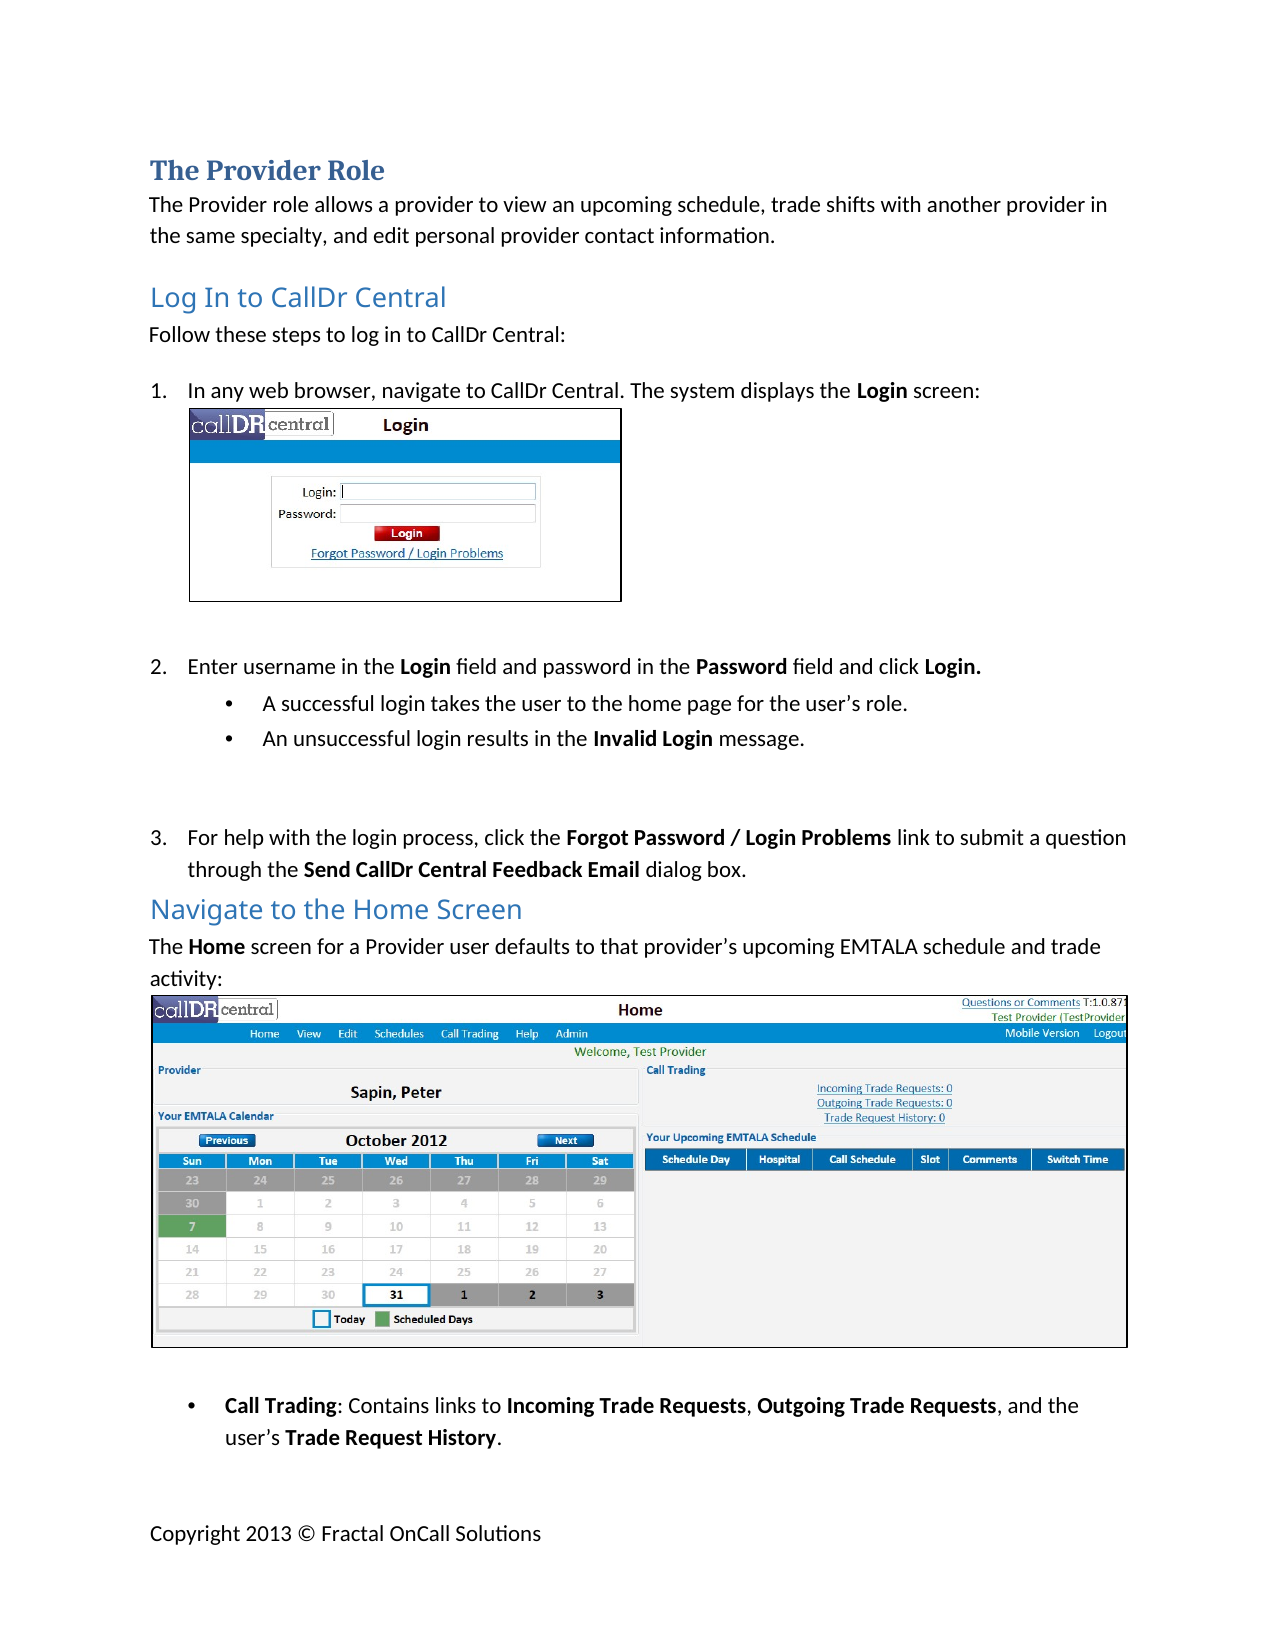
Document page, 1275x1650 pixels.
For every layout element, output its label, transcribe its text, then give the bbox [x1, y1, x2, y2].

picture [1006, 1029, 1017, 1036]
text The Home screen for a Provider user defaults to that provider’s upcoming EMTALA schedule and trade activity: [148, 932, 1127, 992]
picture [387, 1029, 399, 1038]
subtitle The Provider Role [150, 154, 1174, 187]
picture [153, 996, 1126, 1025]
picture [251, 1031, 262, 1037]
picture [269, 1032, 278, 1037]
picture [344, 1030, 356, 1038]
picture [449, 1030, 458, 1037]
picture [485, 1032, 498, 1040]
list An unsuccessful login results in the Invalid Login message. [225, 724, 1127, 752]
picture [190, 464, 620, 601]
picture [1021, 1029, 1026, 1037]
list In any web browser, navigate to CallDr Central. The system displays the Login screen: [150, 376, 1127, 404]
picture [190, 409, 620, 440]
picture [473, 1031, 482, 1037]
picture [1102, 1031, 1110, 1038]
text Follow these steps to log in to CallDr Central: [148, 320, 1127, 348]
text The Provider role allows a provider to view an upcoming schedule, trade shifts with another provider in the same specialty, and edit personal provider contact information. [148, 190, 1127, 249]
picture [516, 1030, 538, 1040]
list Call Trading: Contains links to Incoming Trade Requests, Outgoing Trade Requests, and the user’s Trade Request History. [187, 1392, 1127, 1451]
list Enter username in the Login field and password in the Password field and click Login. [150, 652, 1127, 680]
subtitle Navigate to the Home Screen [150, 890, 1174, 927]
picture [303, 1031, 320, 1037]
picture [1045, 1031, 1069, 1037]
picture [153, 1043, 1126, 1347]
picture [400, 1030, 424, 1037]
picture [1095, 1030, 1103, 1037]
picture [557, 1030, 587, 1038]
subtitle Log In to CallDr Central [150, 278, 1174, 315]
list For help with the login process, click the Forgot Password / Login Problems link to submit a question through the Send CallDr Central Feedback Email dialog box. [150, 823, 1127, 883]
list A successful login takes the user to the home page for the user’s role. [225, 689, 1127, 717]
picture [1027, 1029, 1039, 1037]
